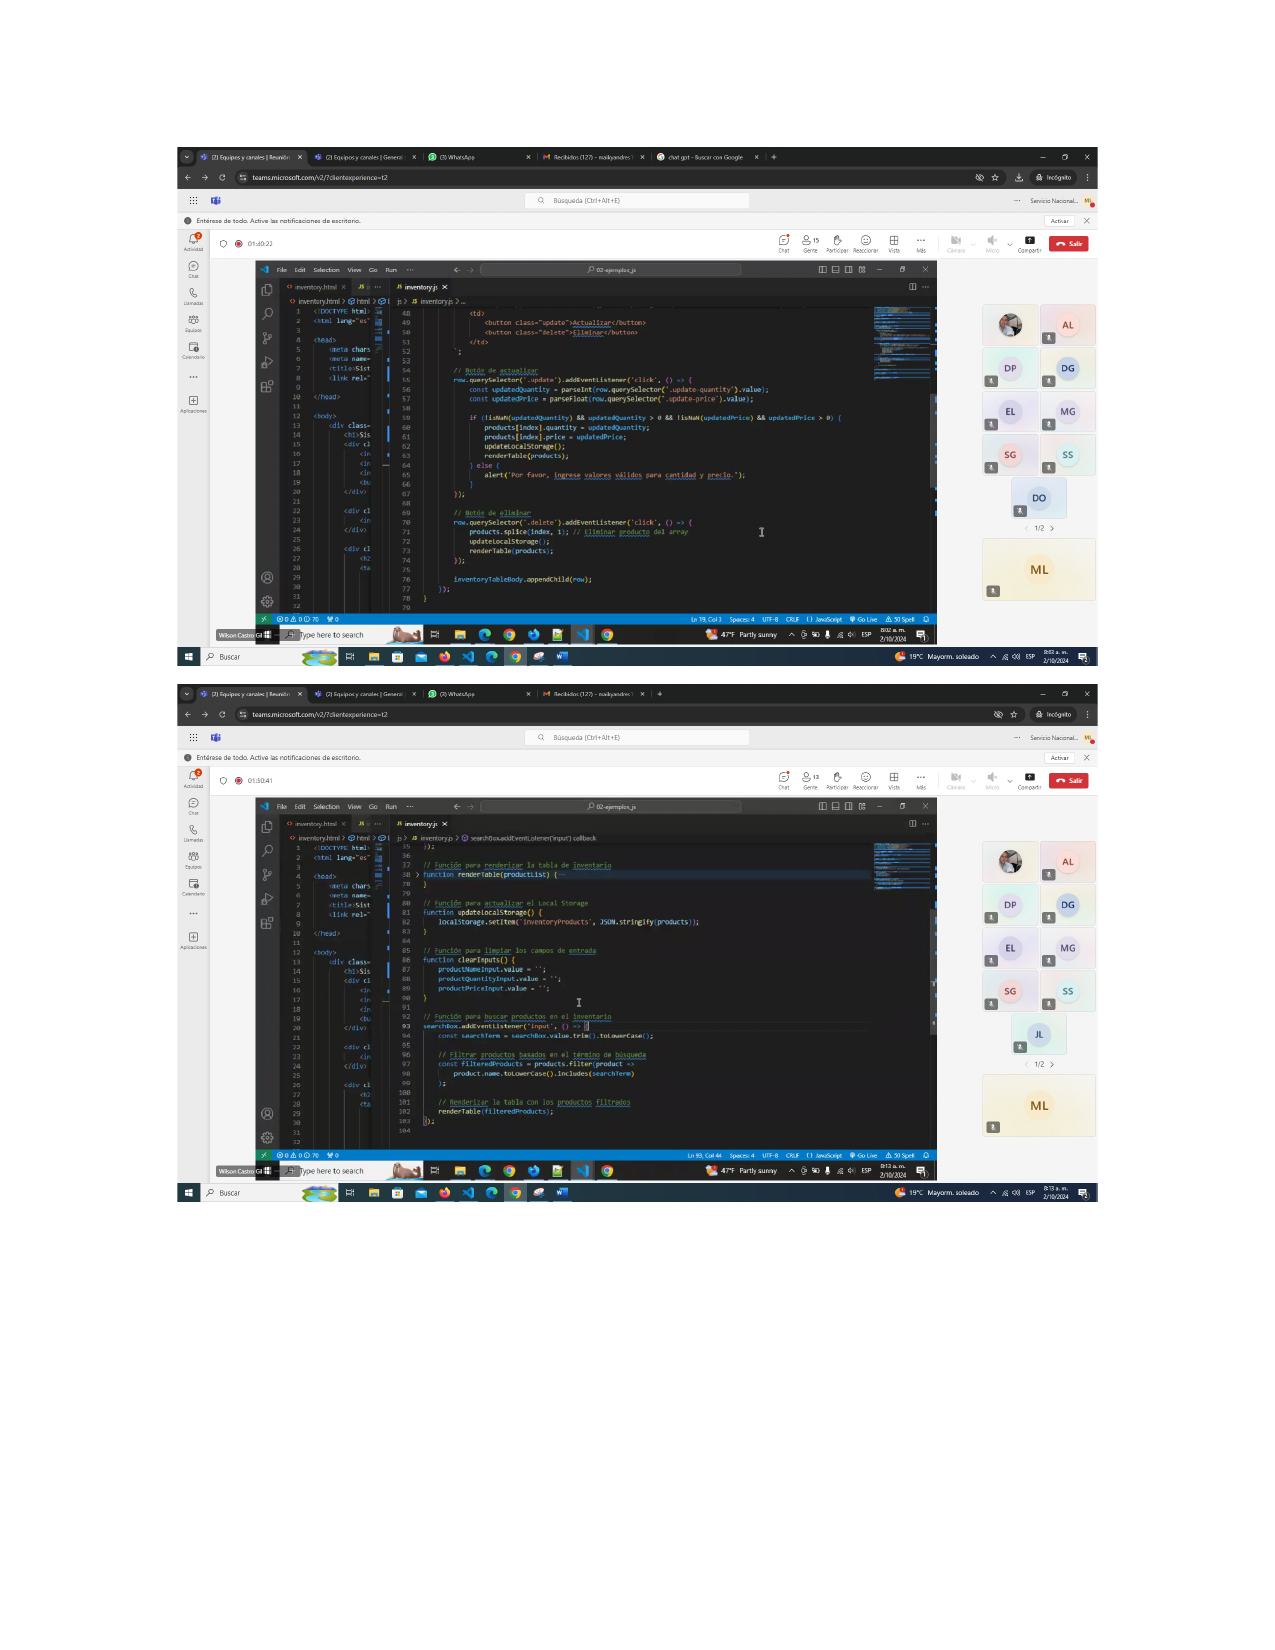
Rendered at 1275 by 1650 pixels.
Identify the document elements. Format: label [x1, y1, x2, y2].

picture [177, 684, 1098, 1202]
picture [177, 147, 1098, 666]
